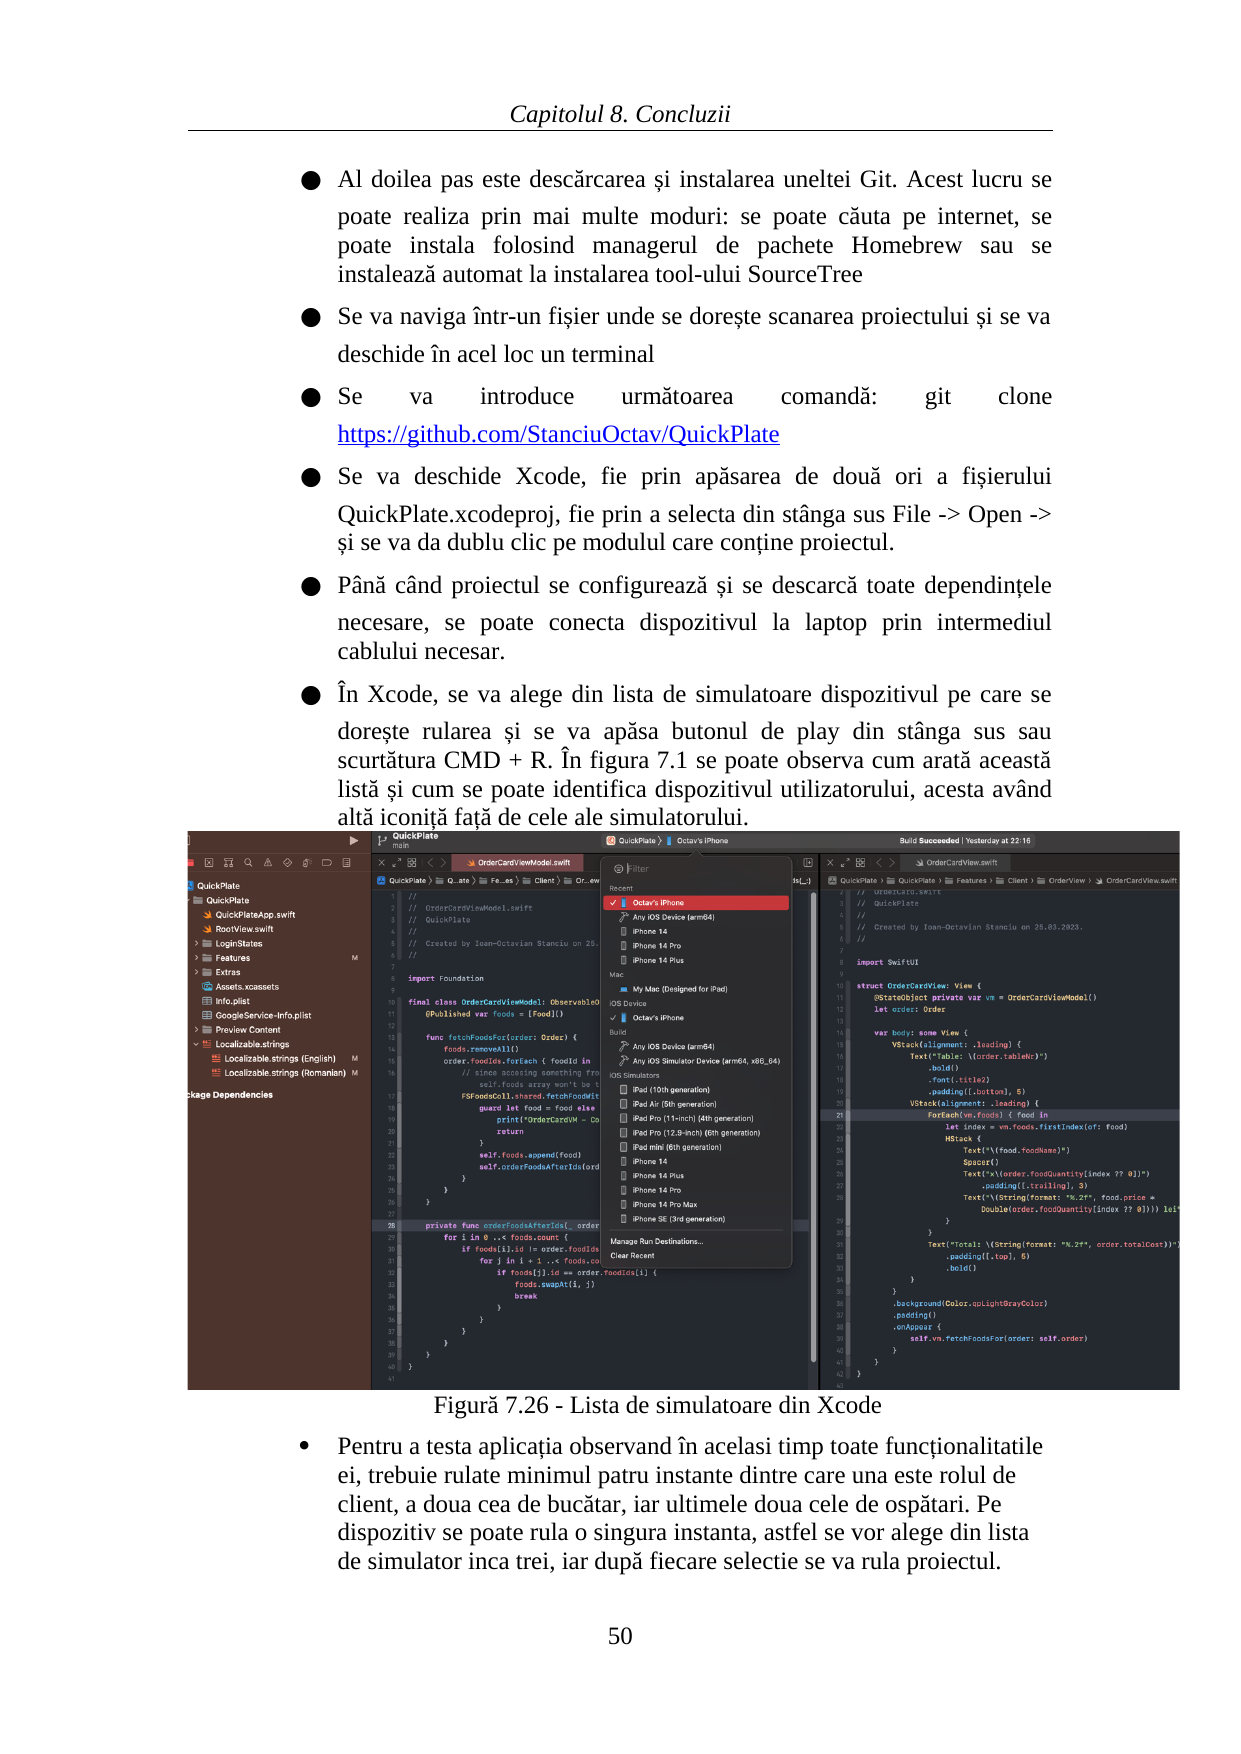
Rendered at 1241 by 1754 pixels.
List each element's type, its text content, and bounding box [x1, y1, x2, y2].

list Se va deschide Xcode, fie prin apăsarea de două ori a fișierului QuickPlate.xcodeproj, fie prin a selecta din stânga sus File -> Open -> și se va da dublu clic pe modulul care conține proiectul. [300, 447, 1053, 556]
picture [187, 831, 1180, 1390]
list Se va naviga într-un fișier unde se dorește scanarea proiectului și se va deschide în acel loc un terminal [300, 287, 1053, 367]
list Al doilea pas este descărcarea și instalarea uneltei Git. Acest lucru se poate realiza prin mai multe moduri: se poate căuta pe internet, se poate instala folosind managerul de pachete Homebrew sau se instalează automat la instalarea tool-ului SourceTree [300, 150, 1053, 287]
list Se va introduce următoarea comandă: git clone https://github.com/StanciuOctav/QuickPlate [300, 367, 1053, 447]
list În Xcode, se va alege din lista de simulatoare dispozitivul pe care se dorește rularea și se va apăsa butonul de play din stânga sus sau scurtătura CMD + R. În figura 7.1 se poate observa cum arată această listă și cum se poate identifica dispozitivul utilizatorului, acesta având altă iconiță față de cele ale simulatorului. [300, 665, 1053, 831]
list Pentru a testa aplicația observand în acelasi timp toate funcționalitatile ei, trebuie rulate minimul patru instante dintre care una este rolul de client, a doua cea de bucătar, iar ultimele doua cele de ospătari. Pe dispozitiv se poate rula o singura instanta, astfel se vor alege din lista de simulator inca trei, iar după fiecare selectie se va rula proiectul. [300, 1431, 1053, 1575]
list Până când proiectul se configurează și se descarcă toate dependințele necesare, se poate conecta dispozitivul la laptop prin intermediul cablului necesar. [300, 556, 1053, 665]
